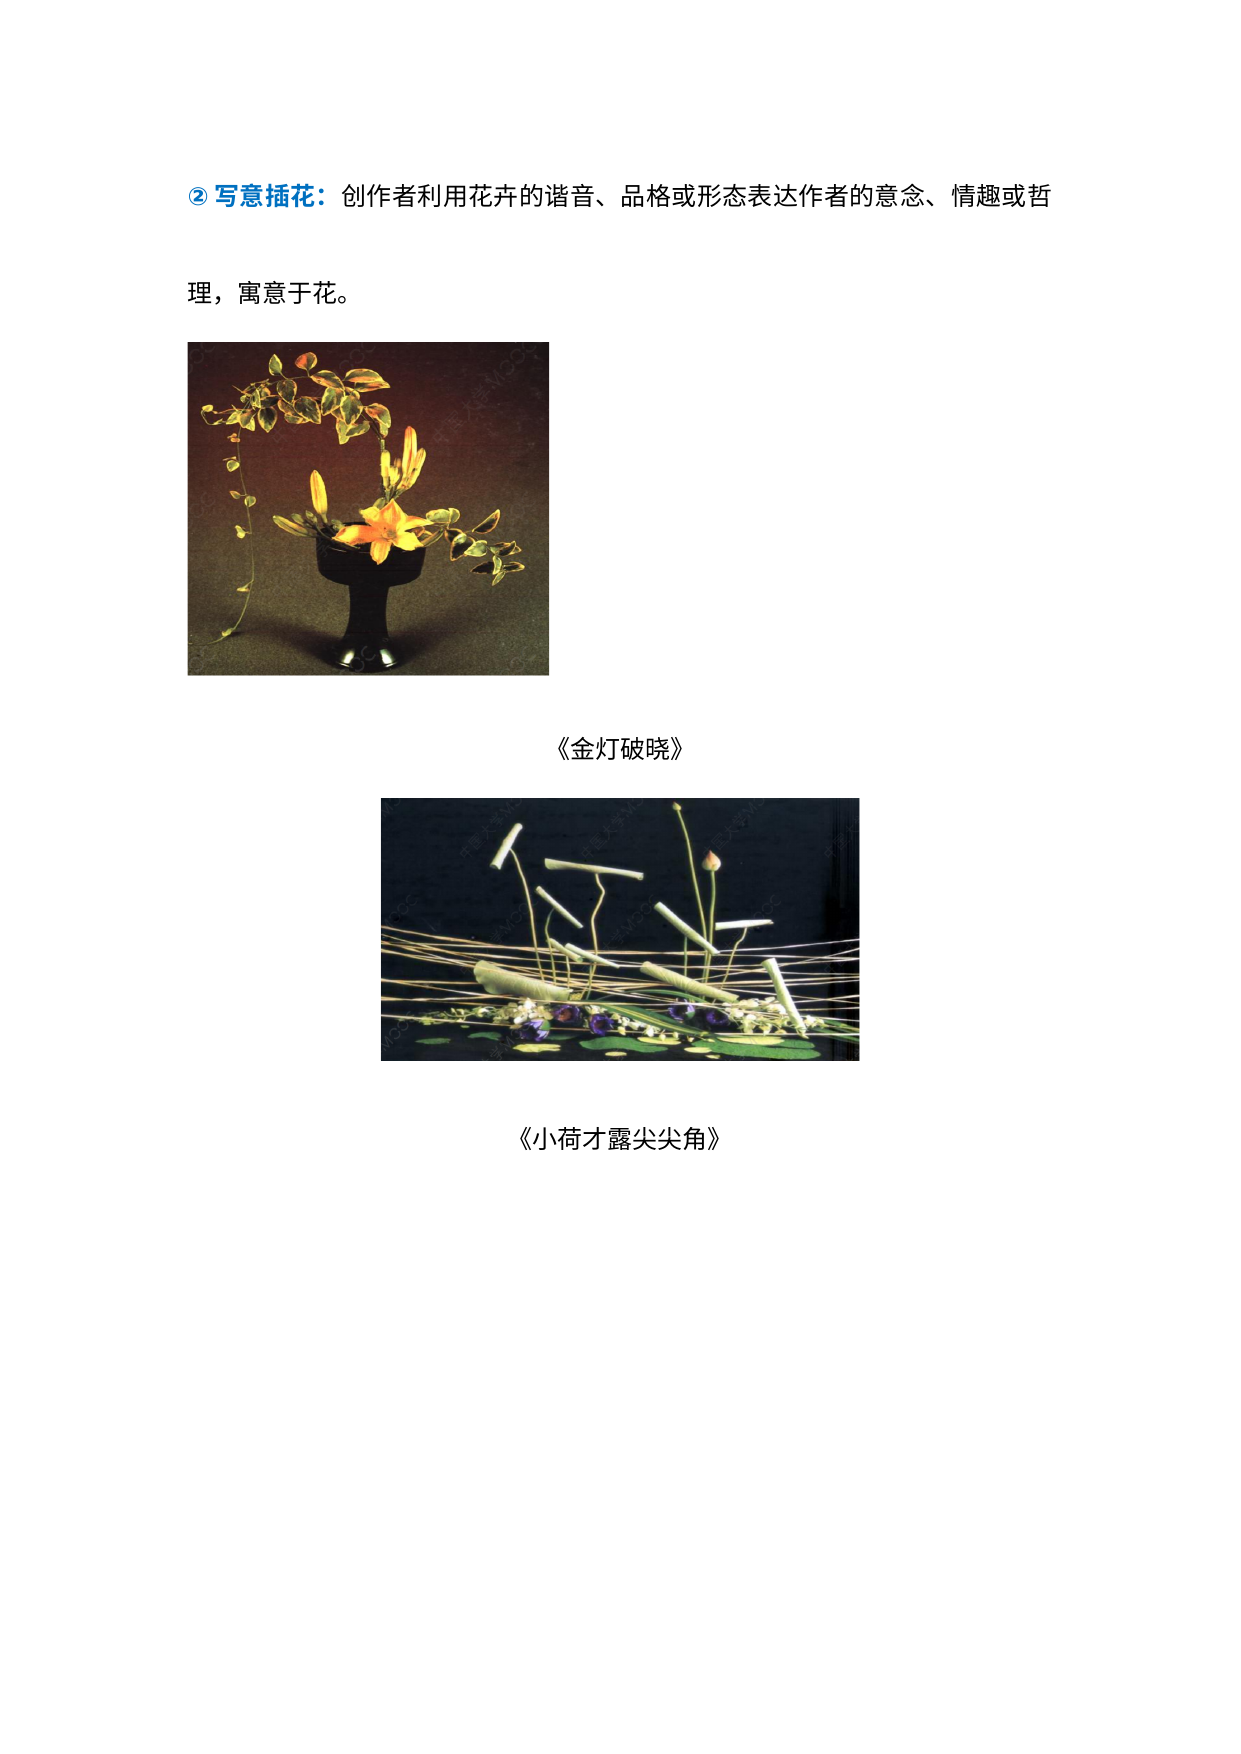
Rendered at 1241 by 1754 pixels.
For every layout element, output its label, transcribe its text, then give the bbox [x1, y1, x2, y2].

list 《小荷才露尖尖角》 [187, 1106, 1053, 1171]
picture [187, 342, 550, 676]
list 《金灯破晓》 [187, 715, 1053, 780]
picture [380, 798, 860, 1061]
list ②写意插花：创作者利用花卉的谐音、品格或形态表达作者的意念、情趣或哲理，寓意于花。 [187, 162, 1053, 324]
